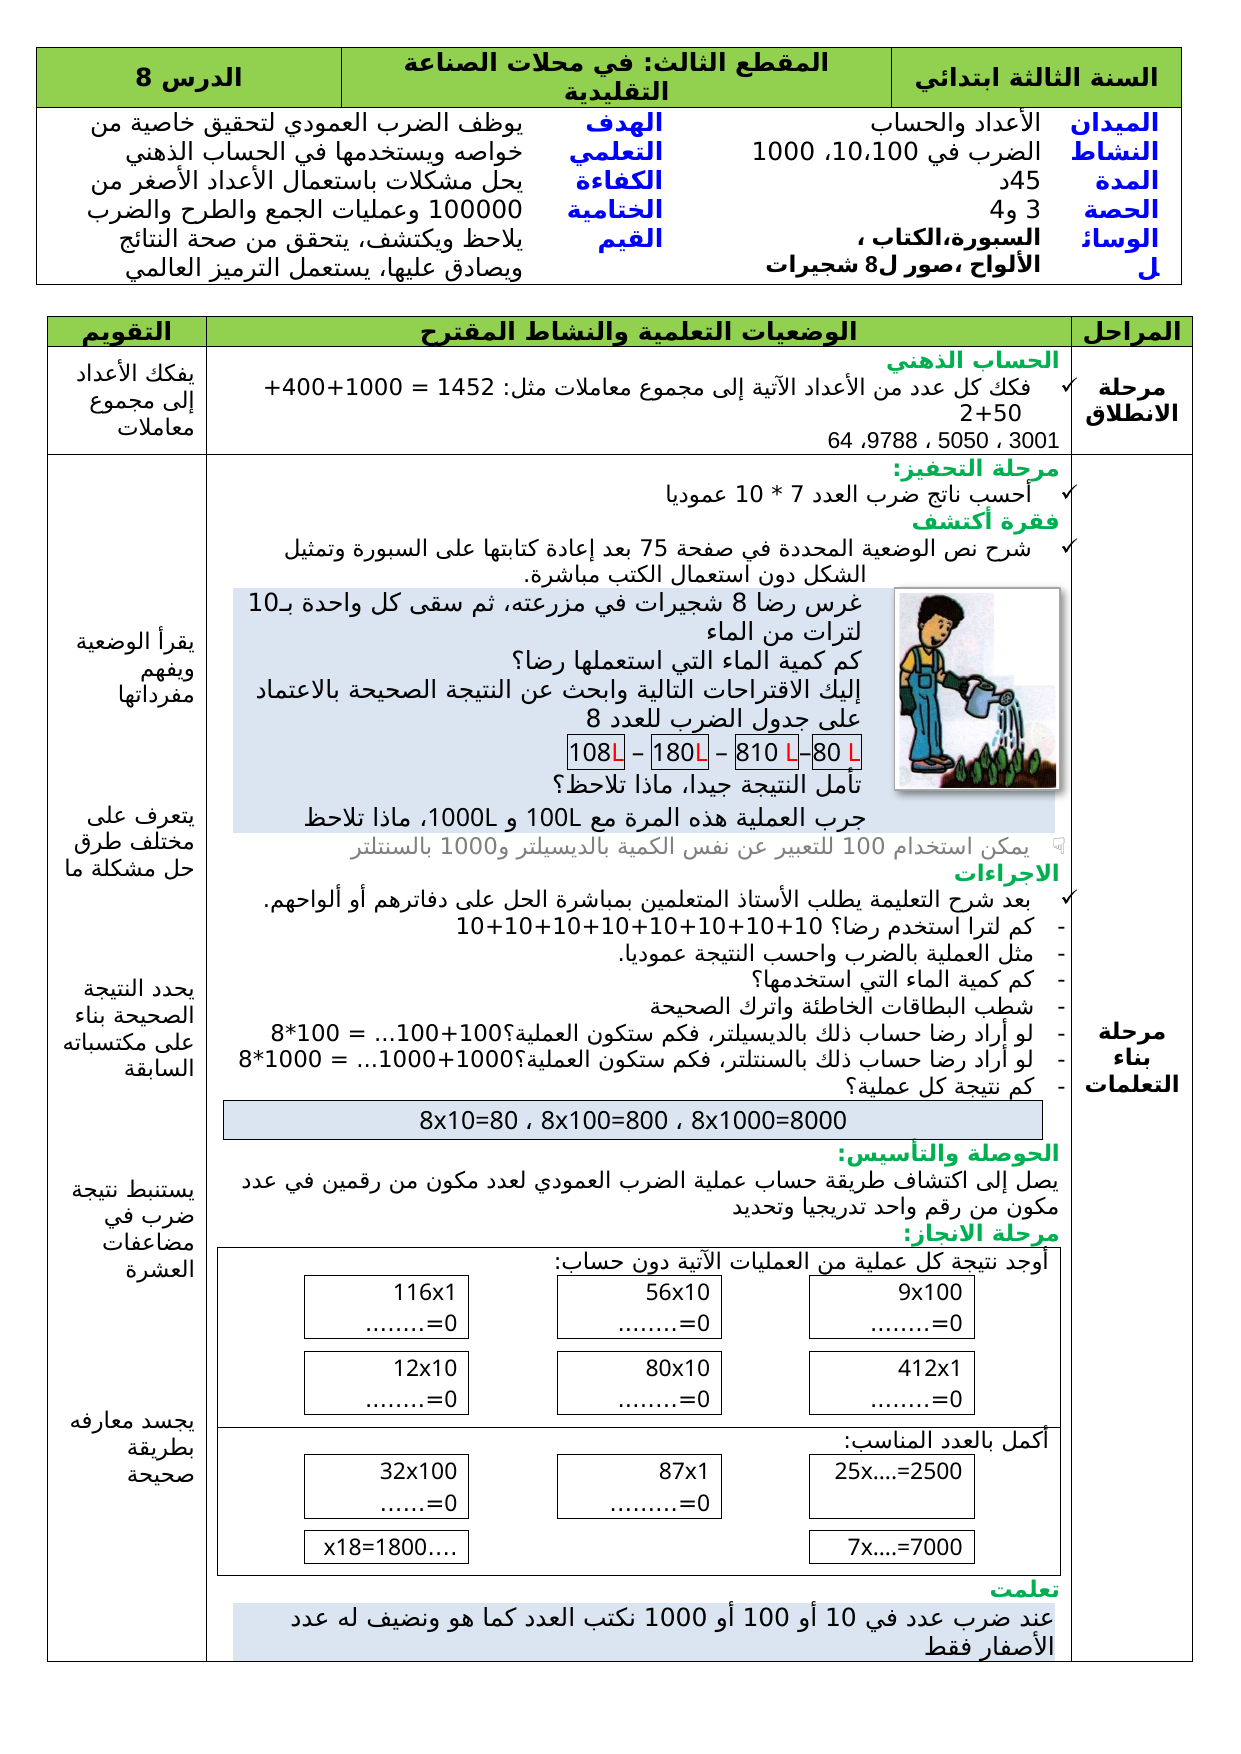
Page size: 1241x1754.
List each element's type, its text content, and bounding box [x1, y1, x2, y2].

table_cell الحساب الذهني فكك كل عدد من الأعداد الآتية إلى مجموع معاملات مثل: 1452 = 1000+400+50+2 3001 ، 5050 ، 9788، 64 [207, 347, 1071, 454]
table_cell يقرأ الوضعية ويفهم مفرداتها يتعرف على مختلف طرق حل مشكلة ما يحدد النتيجة الصحيحة بناء على مكتسباته السابقة يستنبط نتيجة ضرب في مضاعفات العشرة يجسد معارفه بطريقة صحيحة [48, 455, 206, 1661]
table_cell يفكك الأعداد إلى مجموع معاملات [48, 347, 206, 454]
table_header المراحل [1072, 317, 1192, 346]
table_cell مرحلة بناء التعلمات [1072, 455, 1192, 1661]
table_header الوضعيات التعلمية والنشاط المقترح [207, 317, 1071, 346]
table_header السنة الثالثة ابتدائي [892, 48, 1181, 107]
table_cell [686, 108, 1181, 284]
table_header المقطع الثالث: في محلات الصناعة التقليدية [342, 48, 891, 107]
table_header الدرس 8 [37, 48, 341, 107]
picture [895, 589, 1059, 789]
table_header التقويم [48, 317, 206, 346]
table_cell مرحلة التحفيز: أحسب ناتج ضرب العدد 7 * 10 عموديا فقرة أكتشف شرح نص الوضعية المحددة في صفحة 75 بعد إعادة كتابتها على السبورة وتمثيل الشكل دون استعمال الكتب مباشرة. غرس رضا 8 شجيرات في مزرعته، ثم سقى كل واحدة بـ10 لترات من الماء كم كمية الماء التي استعملها رضا؟ إليك الاقتراحات التالية وابحث عن النتيجة الصحيحة بالاعتماد على جدول الضرب للعدد 8 108L – 180L – 810 L–80 L تأمل النتيجة جيدا، ماذا تلاحظ؟ جرب العملية هذه المرة مع 100L و 1000L، ماذا تلاحظ يمكن استخدام 100 للتعبير عن نفس الكمية بالديسيلتر و1000 بالسنتلتر الاجراءات بعد شرح التعليمة يطلب الأستاذ المتعلمين بمباشرة الحل على دفاترهم أو ألواحهم. كم لترا استخدم رضا؟ 10+10+10+10+10+10+10+10 مثل العملية بالضرب واحسب النتيجة عموديا. كم كمية الماء التي استخدمها؟ شطب البطاقات الخاطئة واترك الصحيحة لو أراد رضا حساب ذلك بالديسيلتر، فكم ستكون العملية؟100+100... = 100*8 لو أراد رضا حساب ذلك بالسنتلتر، فكم ستكون العملية؟1000+1000... = 1000*8 كم نتيجة كل عملية؟ 8x10=80 ، 8x100=800 ، 8x1000=8000 الحوصلة والتأسيس: يصل إلى اكتشاف طريقة حساب عملية الضرب العمودي لعدد مكون من رقمين في عدد مكون من رقم واحد تدريجيا وتحديد مرحلة الانجاز: تعلمت عند ضرب عدد في 10 أو 100 أو 1000 نكتب العدد كما هو ونضيف له عدد الأصفار فقط [207, 455, 1071, 1661]
table_cell مرحلة الانطلاق [1072, 347, 1192, 454]
table_cell [37, 108, 686, 284]
